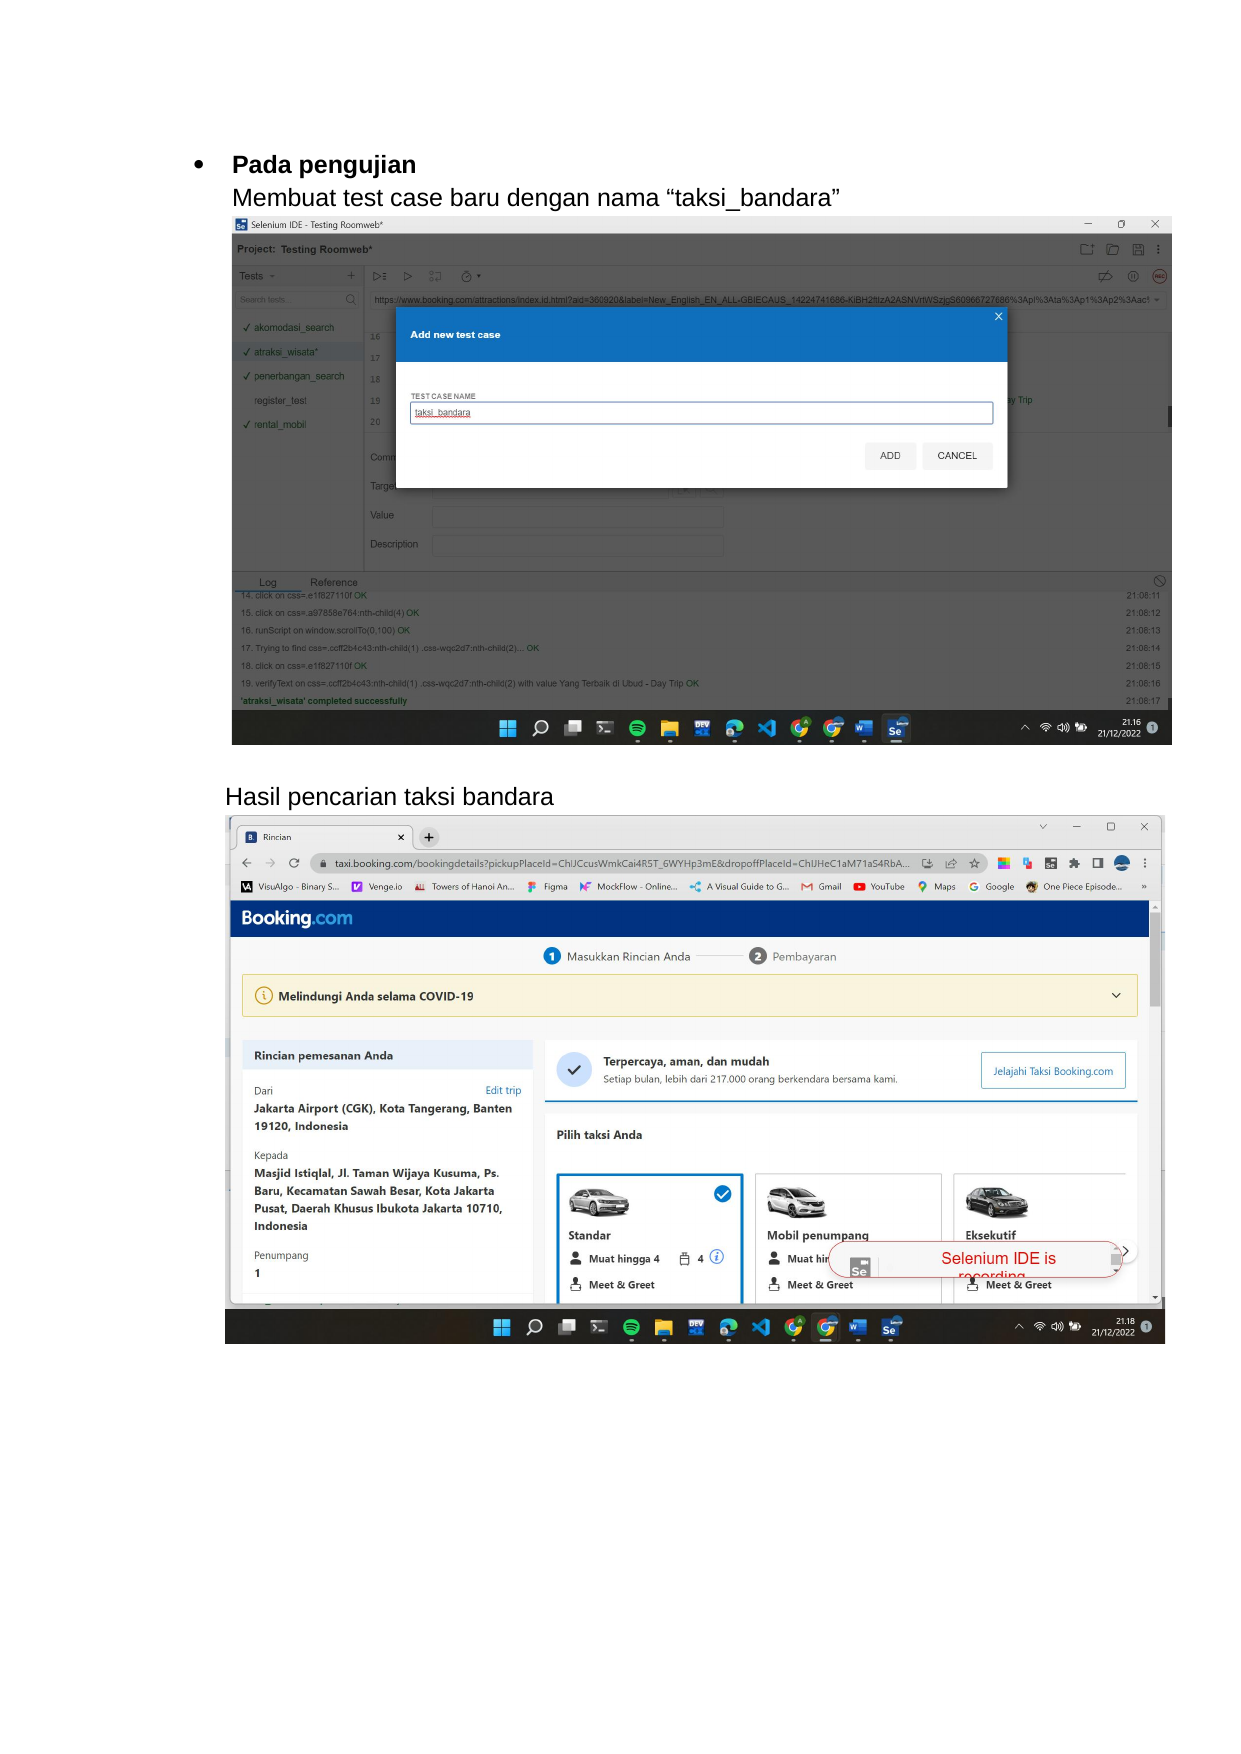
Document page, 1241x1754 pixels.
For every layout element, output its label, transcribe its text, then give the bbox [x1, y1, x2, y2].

text Hasil pencarian taksi bandara [150, 782, 1090, 811]
picture [225, 815, 1166, 1344]
list Pada pengujian [194, 150, 1090, 179]
picture [231, 216, 1172, 745]
list Membuat test case baru dengan nama “taksi_bandara” [232, 183, 1090, 212]
